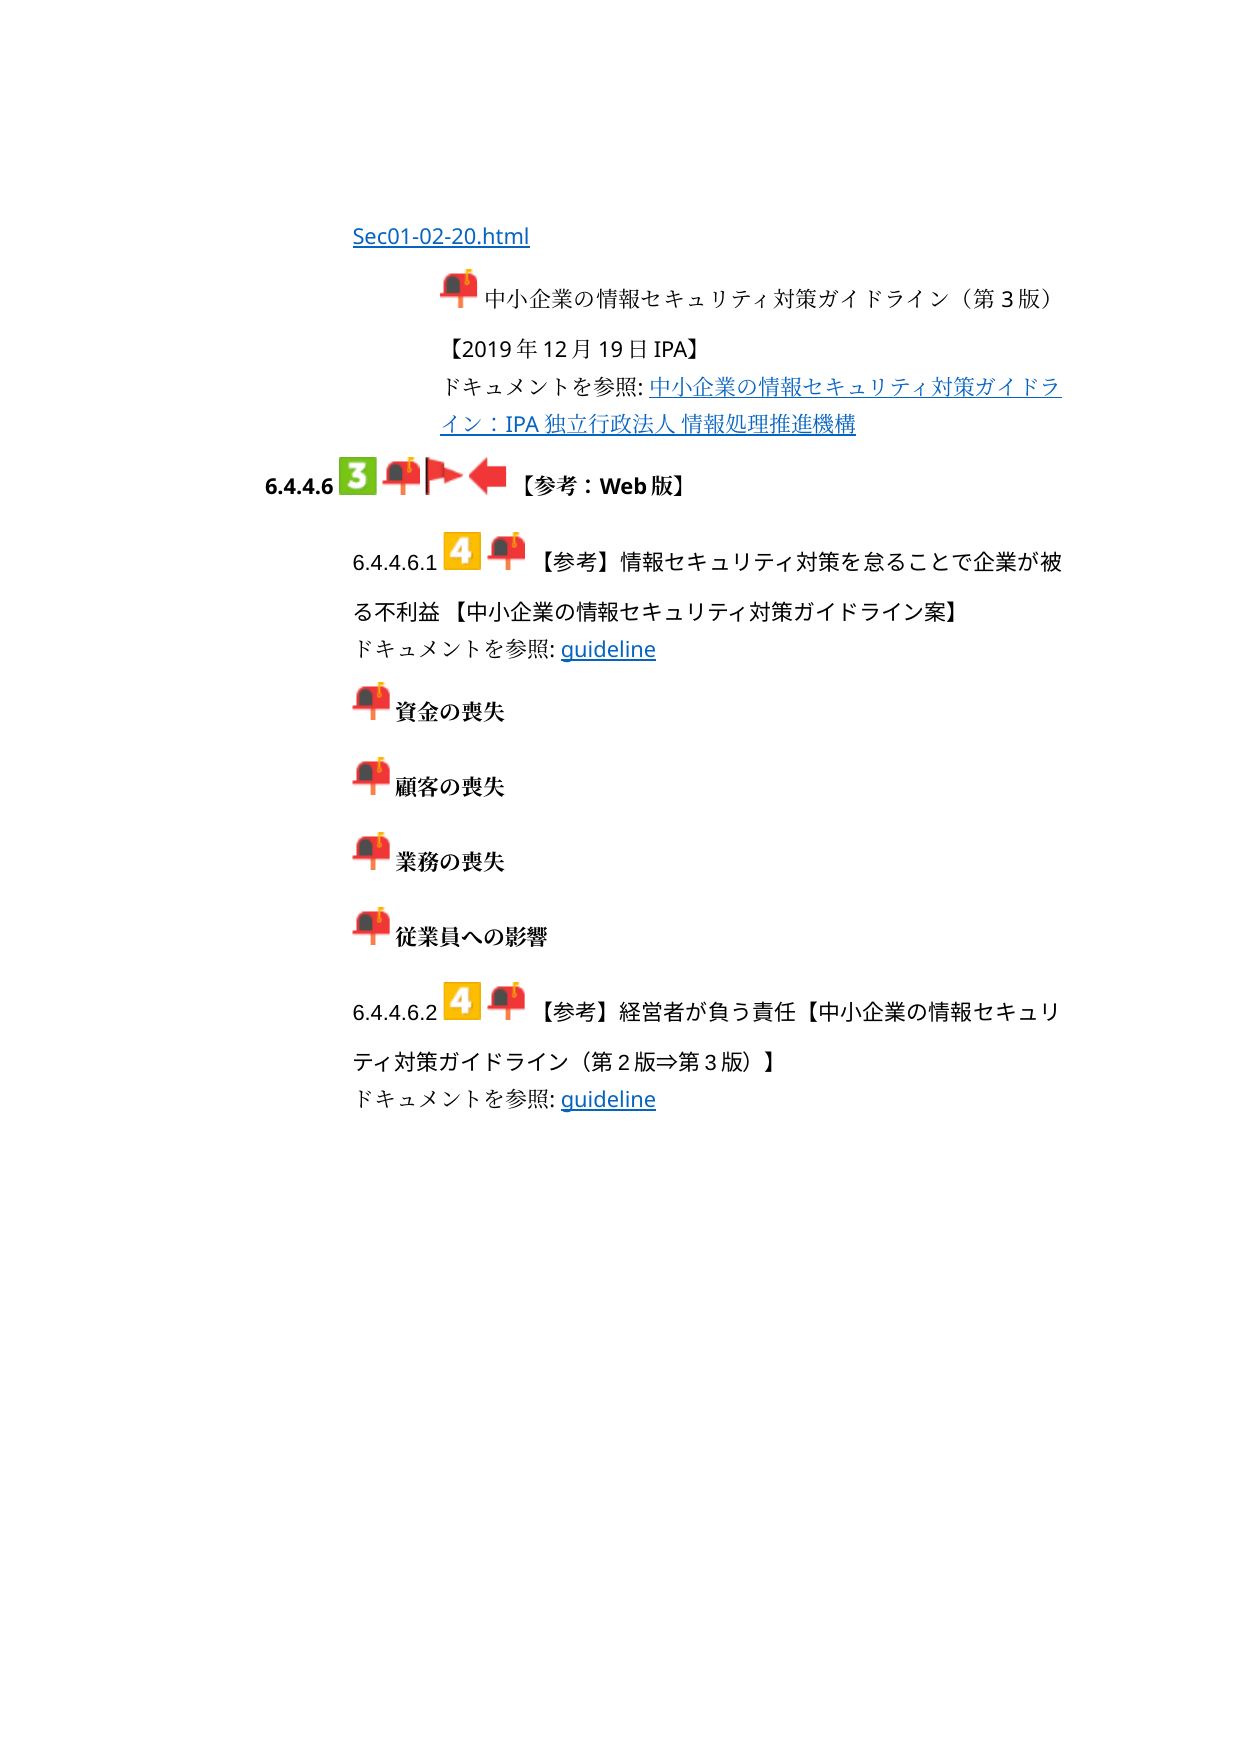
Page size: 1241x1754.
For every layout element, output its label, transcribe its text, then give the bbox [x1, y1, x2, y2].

text 従業員への影響 [352, 892, 1063, 967]
text ドキュメントを参照: guideline [352, 629, 1063, 667]
picture [443, 982, 481, 1020]
text 【参考：Web版】 [265, 442, 1063, 517]
picture [352, 832, 390, 870]
text 中小企業の情報セキュリティ対策ガイドライン（第3版）【2019年12月19日IPA】 [440, 254, 1063, 367]
picture [443, 532, 481, 570]
text 【参考】情報セキュリティ対策を怠ることで企業が被る不利益 【中小企業の情報セキュリティ対策ガイドライン案】 [352, 517, 1063, 629]
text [352, 217, 1063, 254]
text 【参考】経営者が負う責任【中小企業の情報セキュリティ対策ガイドライン（第2版⇒第3版）】 [352, 967, 1063, 1079]
picture [439, 269, 478, 308]
picture [352, 757, 390, 795]
picture [487, 982, 525, 1020]
text 顧客の喪失 [352, 742, 1063, 817]
text 業務の喪失 [352, 817, 1063, 892]
picture [352, 907, 390, 945]
picture [487, 532, 525, 570]
picture [425, 457, 464, 495]
text ドキュメントを参照: guideline [352, 1079, 1063, 1117]
picture [339, 457, 377, 495]
picture [382, 457, 420, 495]
picture [352, 682, 390, 720]
picture [468, 457, 507, 495]
text 資金の喪失 [352, 667, 1063, 742]
text ドキュメントを参照: 中小企業の情報セキュリティ対策ガイドライン：IPA 独立行政法人 情報処理推進機構 [440, 367, 1063, 442]
